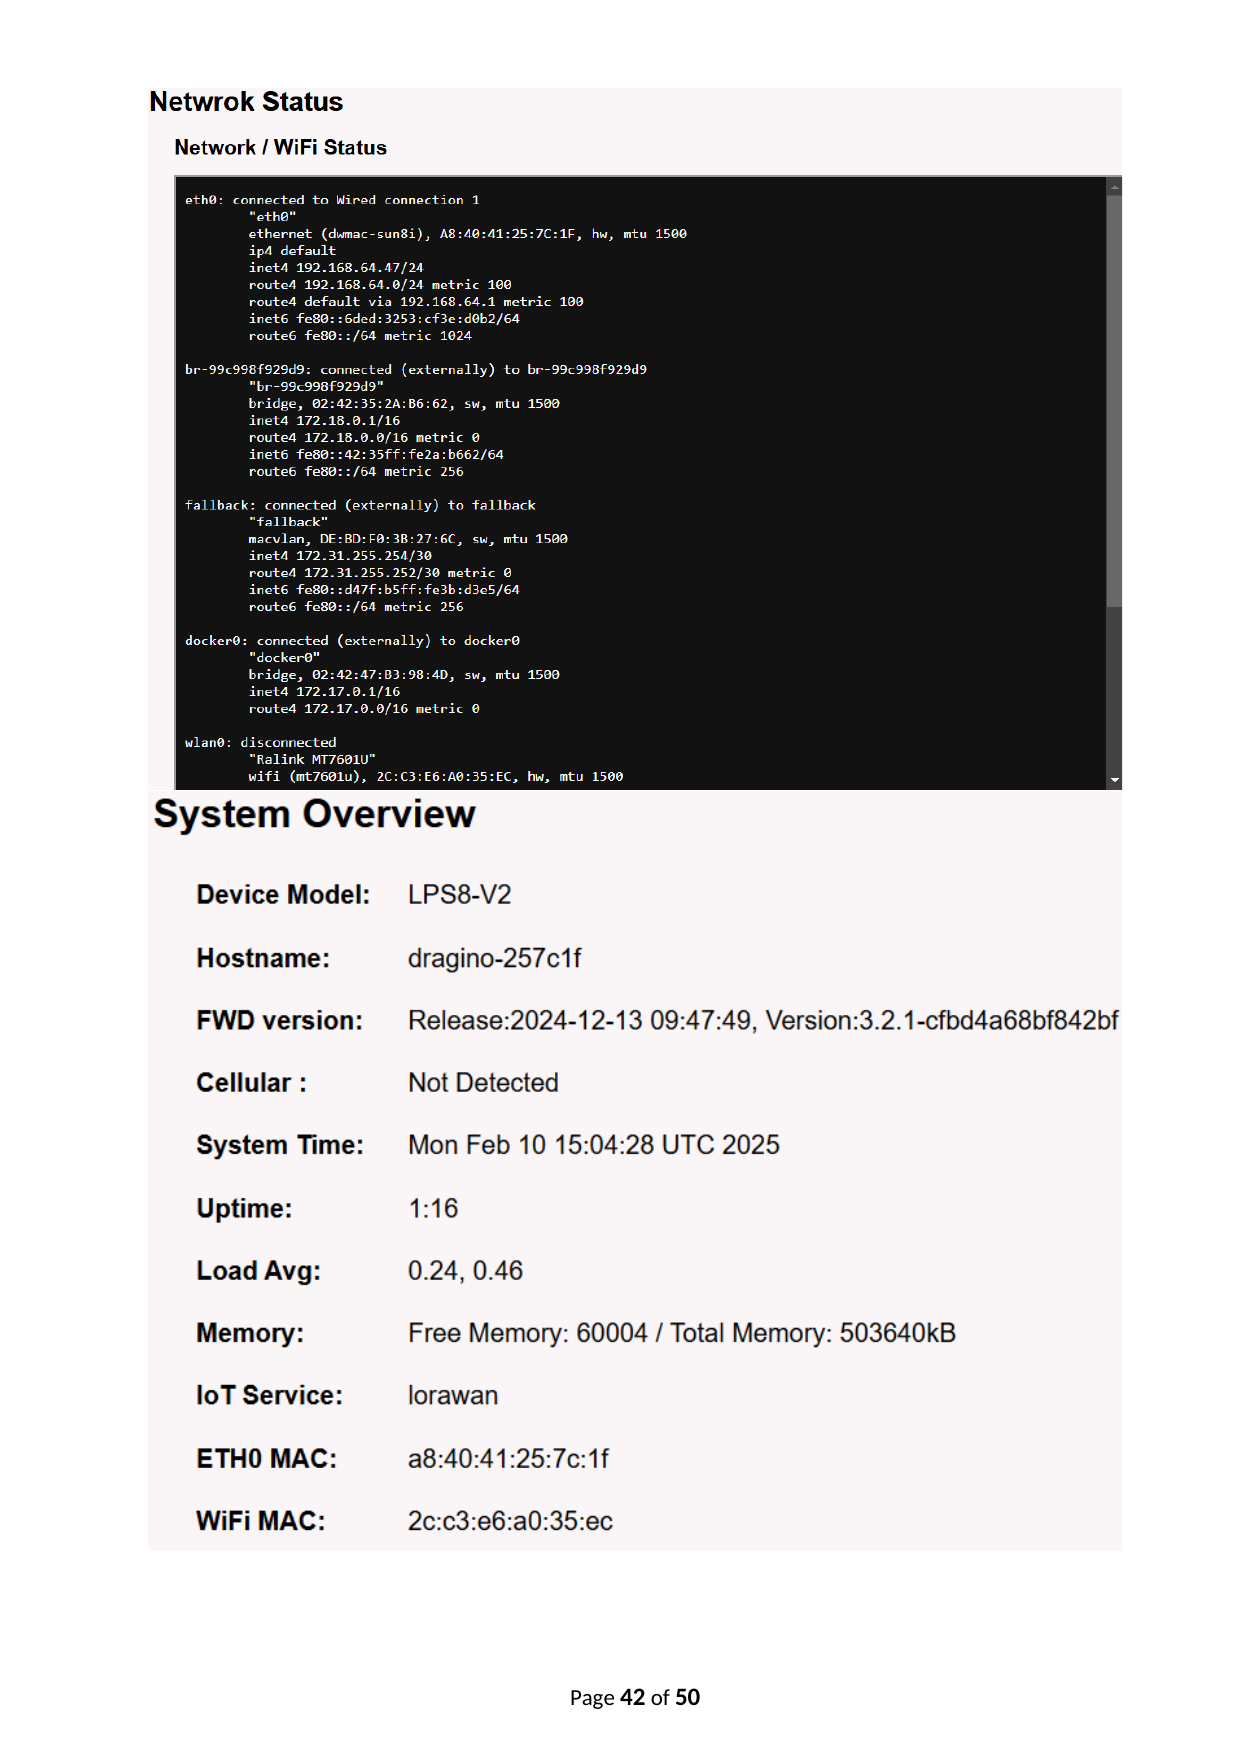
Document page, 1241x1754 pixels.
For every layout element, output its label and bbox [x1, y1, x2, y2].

picture [147, 791, 1123, 1551]
picture [147, 88, 1123, 790]
